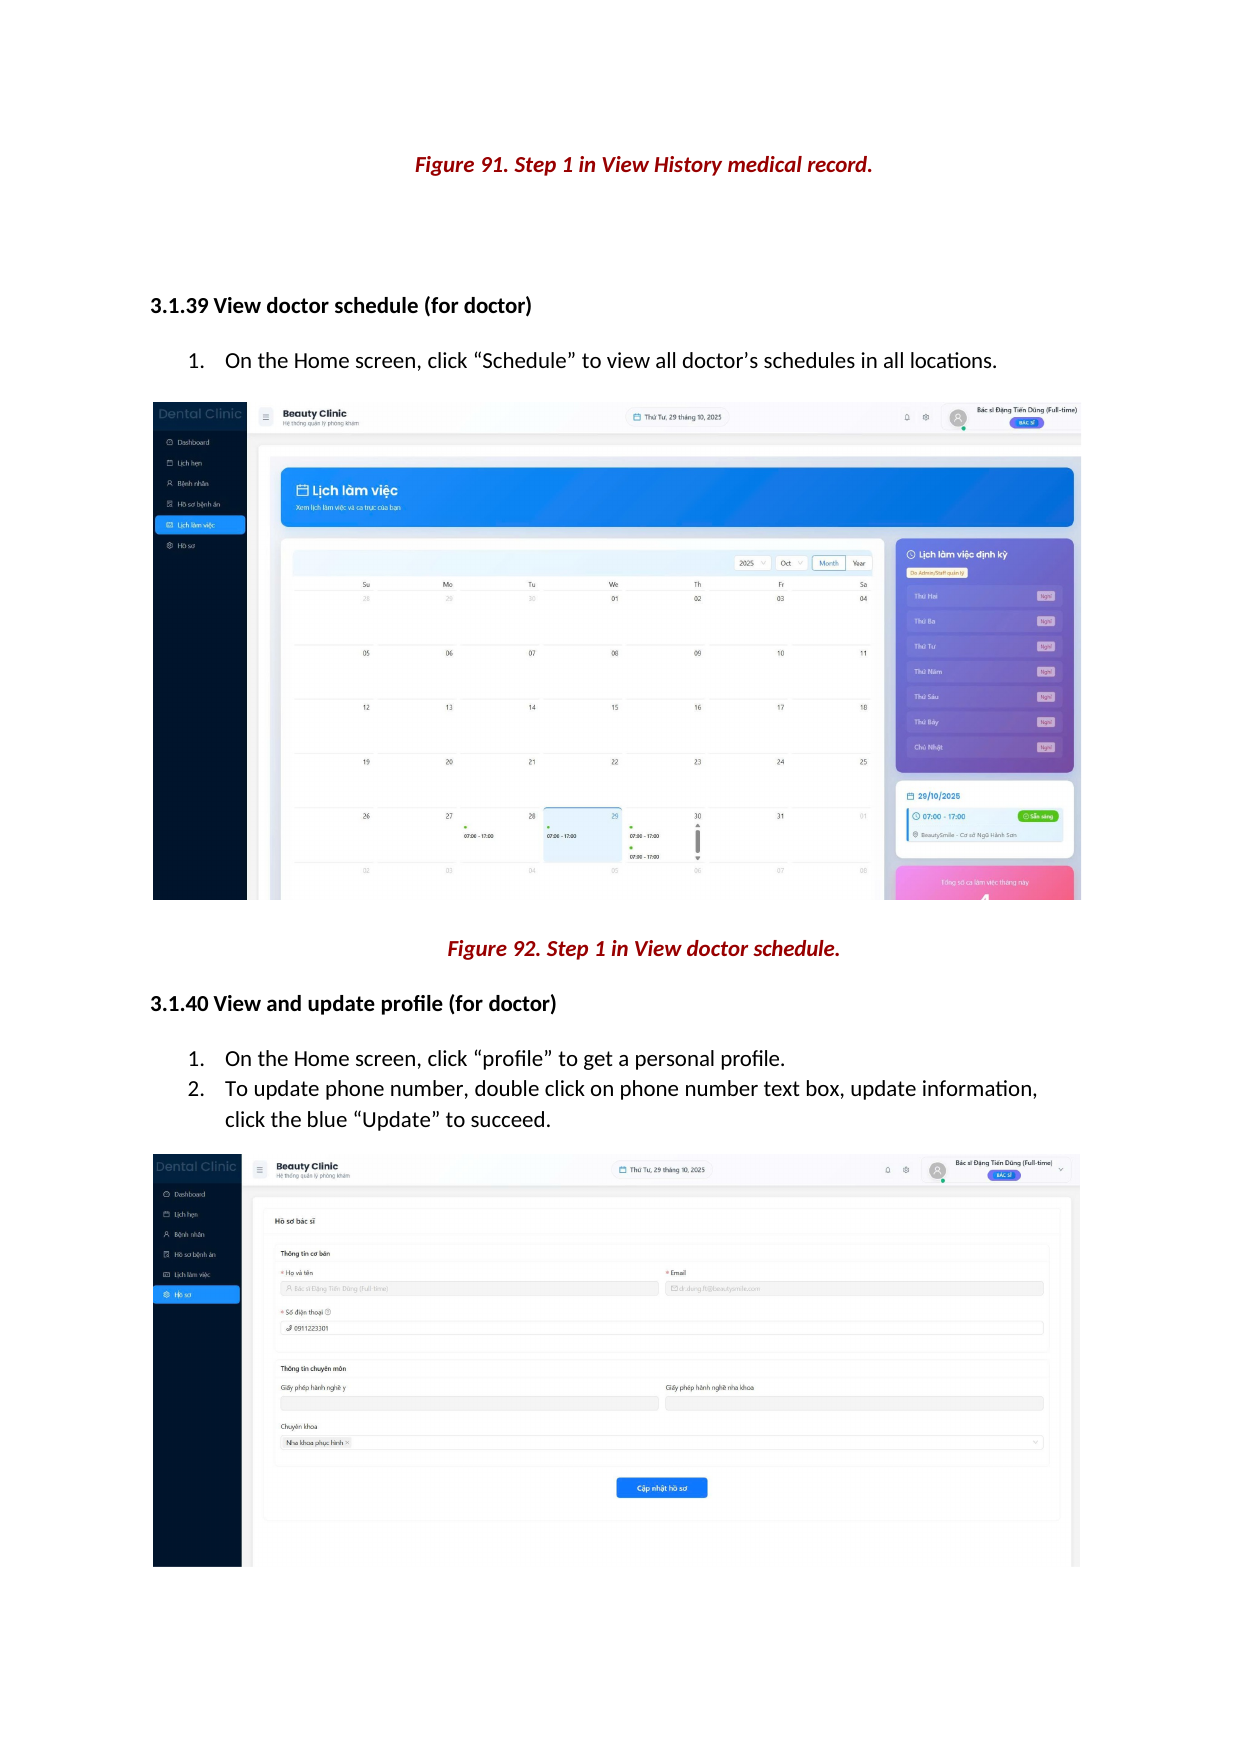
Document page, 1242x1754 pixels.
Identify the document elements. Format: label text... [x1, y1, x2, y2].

subtitle Figure 92. Step 1 in View doctor schedule. [193, 934, 1095, 962]
list To update phone number, double click on phone number text box, update information, click the blue “Update” to succeed. [187, 1074, 1076, 1133]
list On the Home screen, click “Schedule” to view all doctor’s schedules in all locations. [187, 346, 1109, 374]
subtitle View doctor schedule (for doctor) [150, 291, 1109, 319]
list On the Home screen, click “profile” to get a personal profile. [187, 1044, 1109, 1072]
picture [153, 402, 1082, 900]
subtitle Figure 91. Step 1 in View History medical record. [193, 150, 1095, 178]
picture [153, 1154, 1080, 1567]
subtitle View and update profile (for doctor) [150, 989, 1109, 1017]
